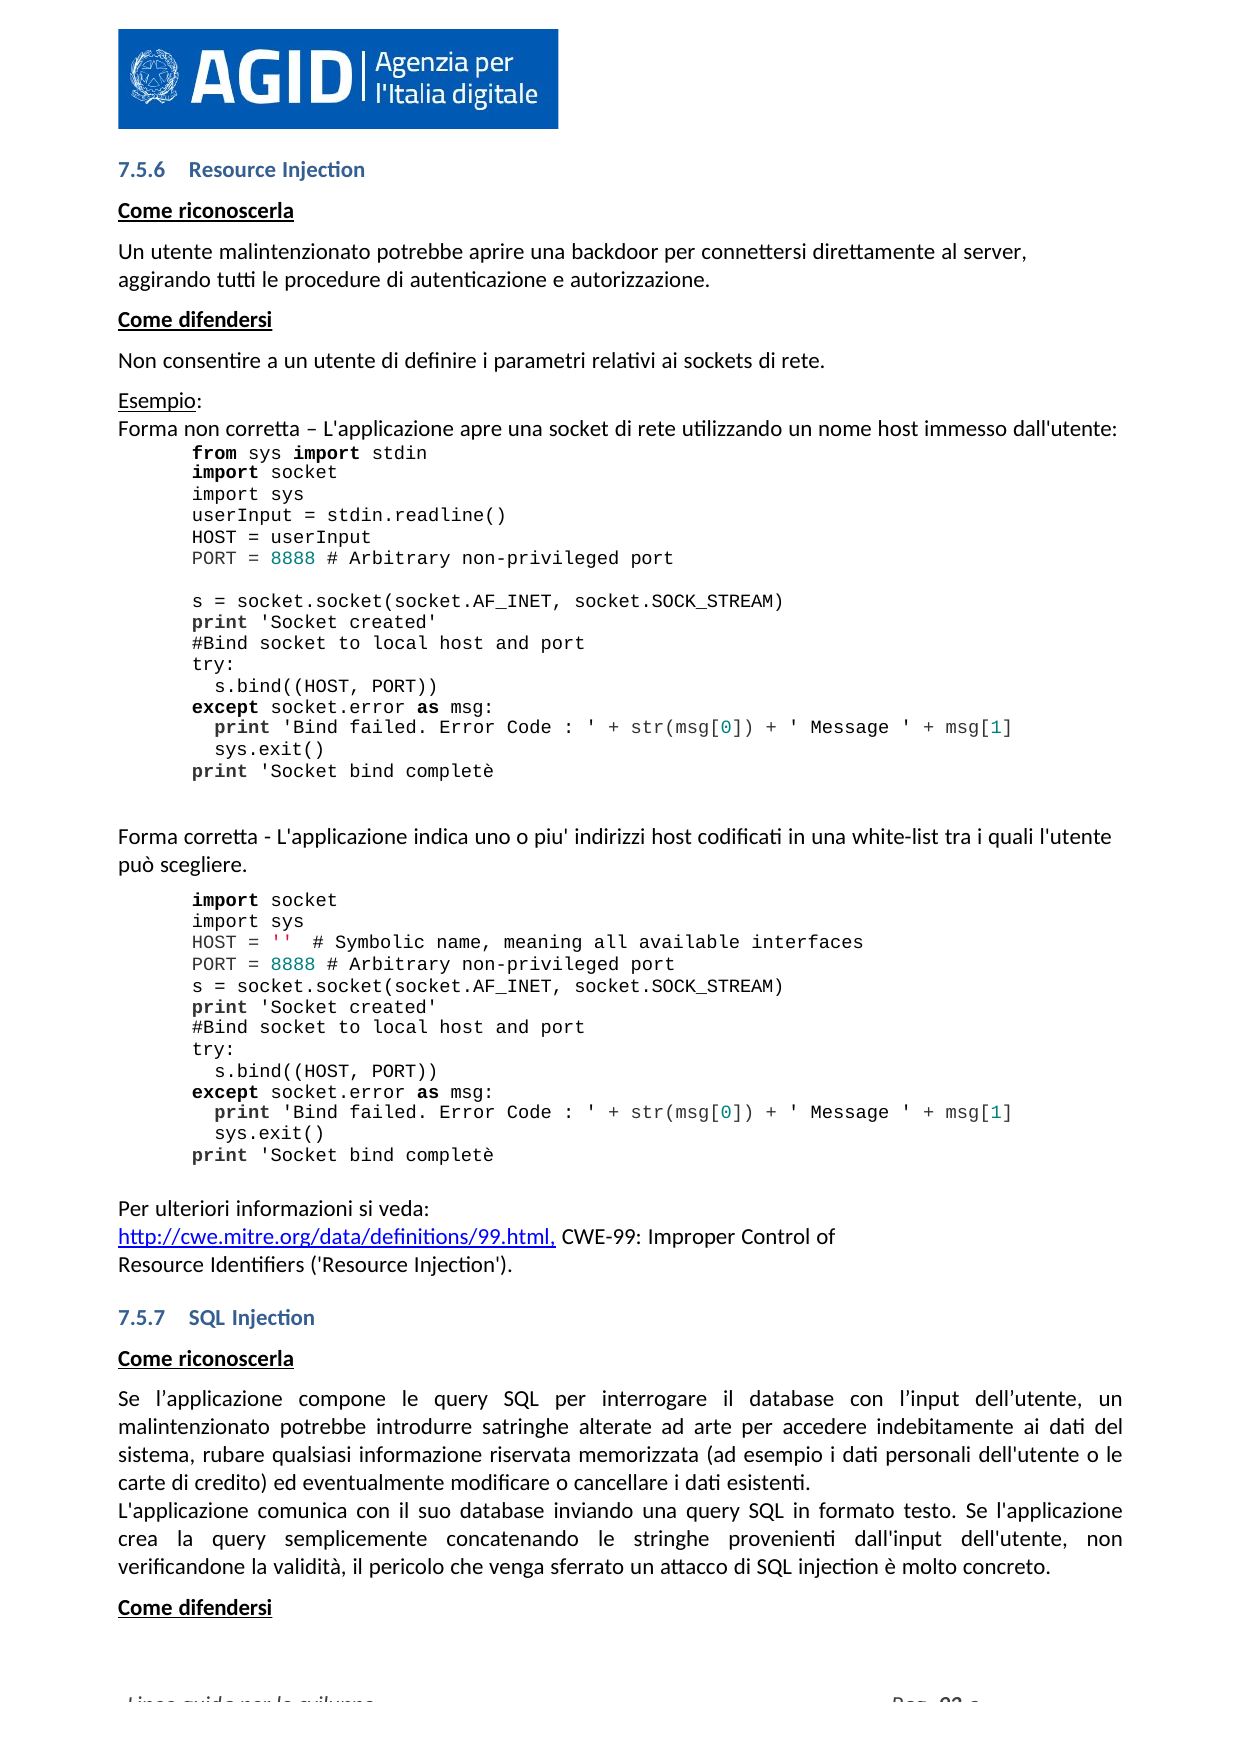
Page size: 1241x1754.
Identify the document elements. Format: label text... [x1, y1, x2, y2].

text s.bind((HOST, PORT)) [214, 1061, 1194, 1082]
text Forma non corretta – L'applicazione apre una socket di rete utilizzando un nome host immesso dall'utente: [118, 414, 1194, 442]
subtitle Resource Injection Come riconoscerla [118, 156, 366, 224]
text print 'Bind failed. Error Code : ' + str(msg[0]) + ' Message ' + msg[1] sys.exit() [214, 718, 1069, 761]
subtitle Come difendersi [118, 1593, 1194, 1621]
text userInput = stdin.readline() HOST = userInput [192, 506, 542, 549]
text #Bind socket to local host and port try: [192, 1018, 607, 1061]
text import socket import sys [192, 890, 386, 933]
text Se l’applicazione compone le query SQL per interrogare il database con l’input dell’utente, un malintenzionato potrebbe introdurre satringhe alterate ad arte per accedere indebitamente ai dati del sistema, rubare qualsiasi informazione riservata memorizzata (ad esempio i dati personali dell'utente o le carte di credito) ed eventualmente modificare o cancellare i dati esistenti. [118, 1384, 1123, 1496]
text import socket import sys [192, 463, 386, 506]
text PORT = 8888 # Arbitrary non-privileged port [192, 549, 1194, 570]
text s = socket.socket(socket.AF_INET, socket.SOCK_STREAM) [192, 591, 1194, 612]
text except socket.error as msg: [192, 697, 1194, 718]
text except socket.error as msg: [192, 1082, 1194, 1103]
subtitle SQL Injection Come riconoscerla [118, 1303, 315, 1372]
text s = socket.socket(socket.AF_INET, socket.SOCK_STREAM) [192, 976, 1194, 997]
text L'applicazione comunica con il suo database inviando una query SQL in formato testo. Se l'applicazione crea la query semplicemente concatenando le stringhe provenienti dall'input dell'utente, non verificandone la validità, il pericolo che venga sferrato un attacco di SQL injection è molto concreto. [118, 1496, 1123, 1581]
text print 'Socket created' [192, 997, 1194, 1018]
text Un utente malintenzionato potrebbe aprire una backdoor per connettersi direttamente al server, aggirando tutti le procedure di autenticazione e autorizzazione. [118, 237, 1123, 293]
text print 'Socket created' [192, 612, 1194, 633]
text print 'Bind failed. Error Code : ' + str(msg[0]) + ' Message ' + msg[1] sys.exit() [214, 1103, 1069, 1145]
text s.bind((HOST, PORT)) [214, 676, 1194, 697]
text Forma corretta - L'applicazione indica uno o piu' indirizzi host codificati in una white-list tra i quali l'utente può scegliere. [118, 822, 1123, 878]
text #Bind socket to local host and port try: [192, 633, 607, 676]
text from sys import stdin [192, 442, 1194, 463]
text print 'Socket bind completè [192, 761, 1194, 781]
text HOST = '' # Symbolic name, meaning all available interfaces PORT = 8888 # Arbitrary non-privileged port [192, 933, 873, 976]
text Non consentire a un utente di definire i parametri relativi ai sockets di rete. Esempio: [118, 333, 838, 414]
text print 'Socket bind completè [192, 1146, 1194, 1166]
text Per ulteriori informazioni si veda: http://cwe.mitre.org/data/definitions/99.html, CWE-99: Improper Control of Resource Identifiers ('Resource Injection'). [118, 1194, 873, 1278]
subtitle Come difendersi [118, 305, 1194, 333]
picture [118, 29, 559, 129]
